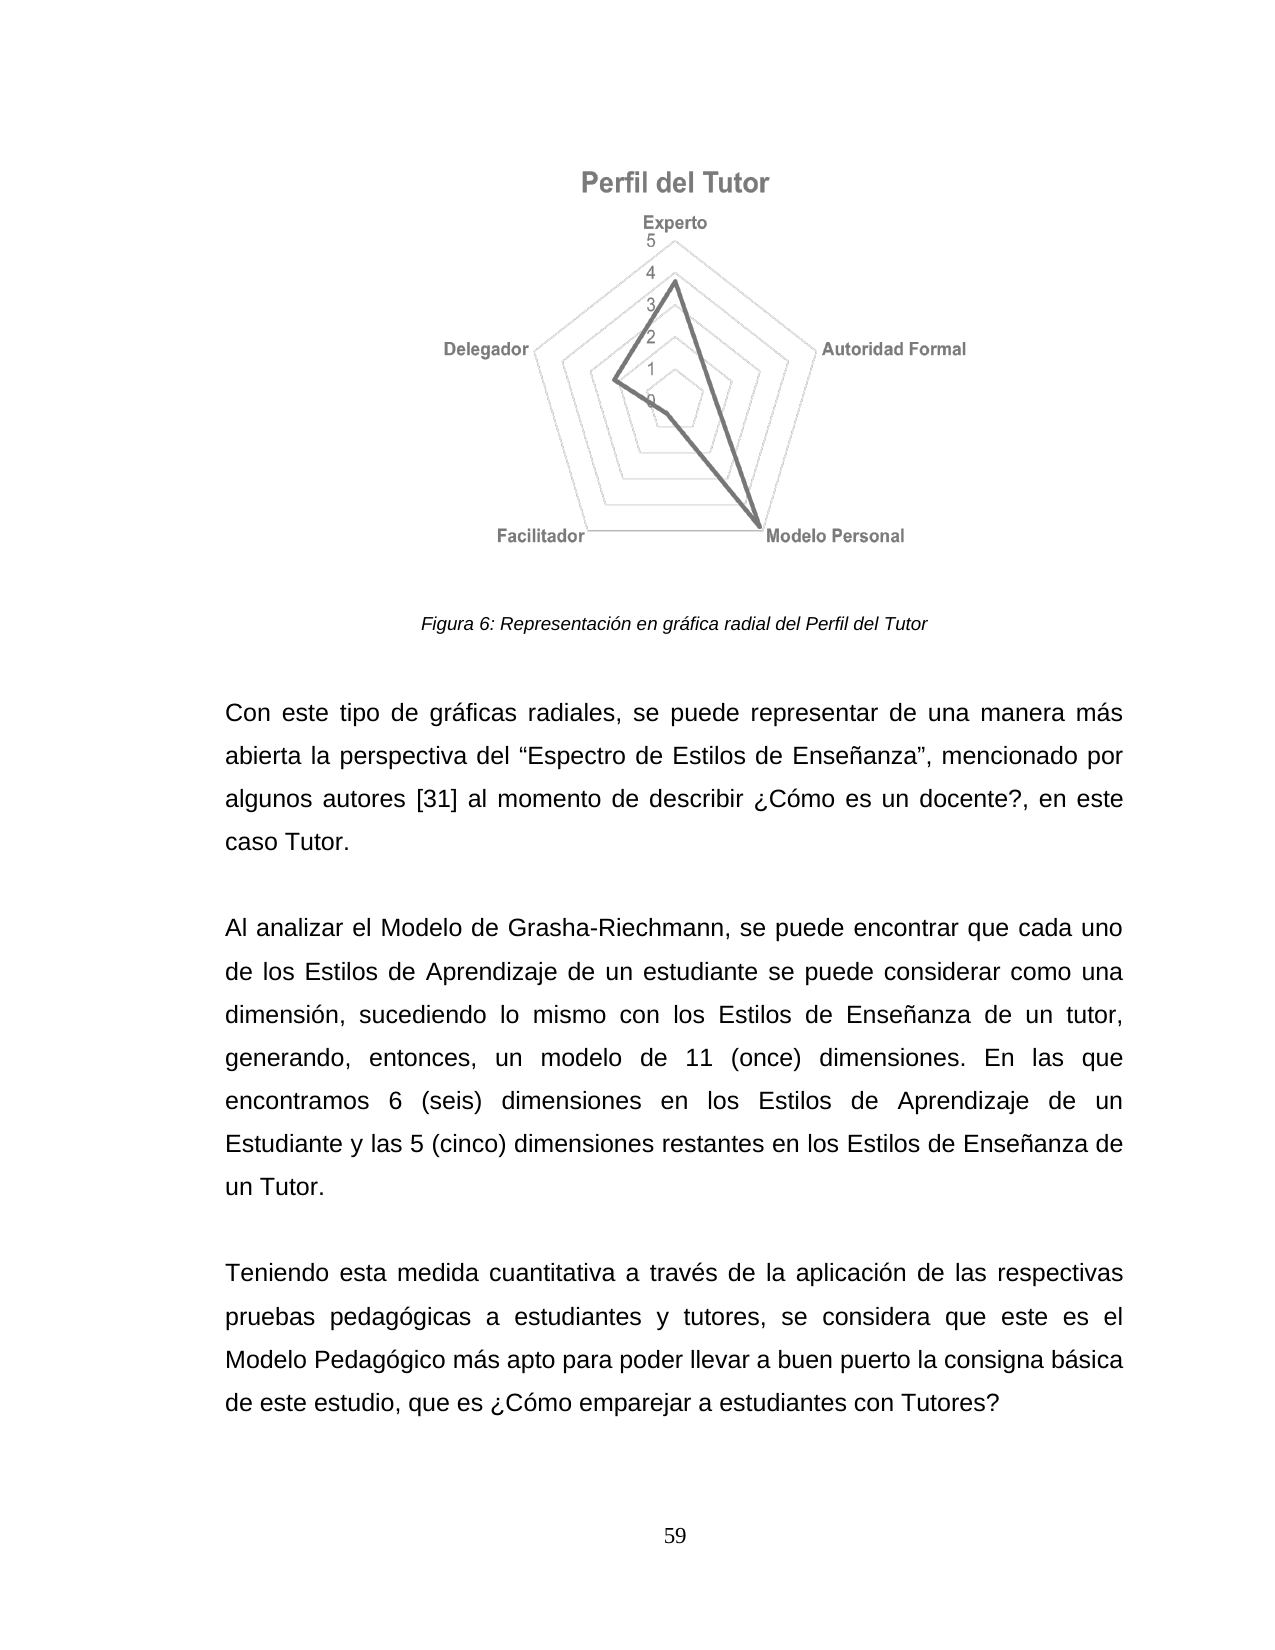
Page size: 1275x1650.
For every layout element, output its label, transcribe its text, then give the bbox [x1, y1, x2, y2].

text Teniendo esta medida cuantitativa a través de la aplicación de las respectivas pruebas pedagógicas a estudiantes y tutores, se considera que este es el Modelo Pedagógico más apto para poder llevar a buen puerto la consigna básica de este estudio, que es ¿Cómo emparejar a estudiantes con Tutores? [225, 1258, 1125, 1417]
text Con este tipo de gráficas radiales, se puede representar de una manera más abierta la perspectiva del “Espectro de Estilos de Enseñanza”, mencionado por algunos autores al momento de describir ¿Cómo es un docente?, en este caso Tutor. [225, 698, 1125, 856]
picture [328, 150, 1022, 600]
text Al analizar el Modelo de Grasha-Riechmann, se puede encontrar que cada uno de los Estilos de Aprendizaje de un estudiante se puede considerar como una dimensión, sucediendo lo mismo con los Estilos de Enseñanza de un tutor, generando, entonces, un modelo de 11 (once) dimensiones. En las que encontramos 6 (seis) dimensiones en los Estilos de Aprendizaje de un Estudiante y las 5 (cinco) dimensiones restantes en los Estilos de Enseñanza de un Tutor. [225, 913, 1125, 1201]
text Figura 6: Representación en gráfica radial del Perfil del Tutor [225, 612, 1125, 634]
